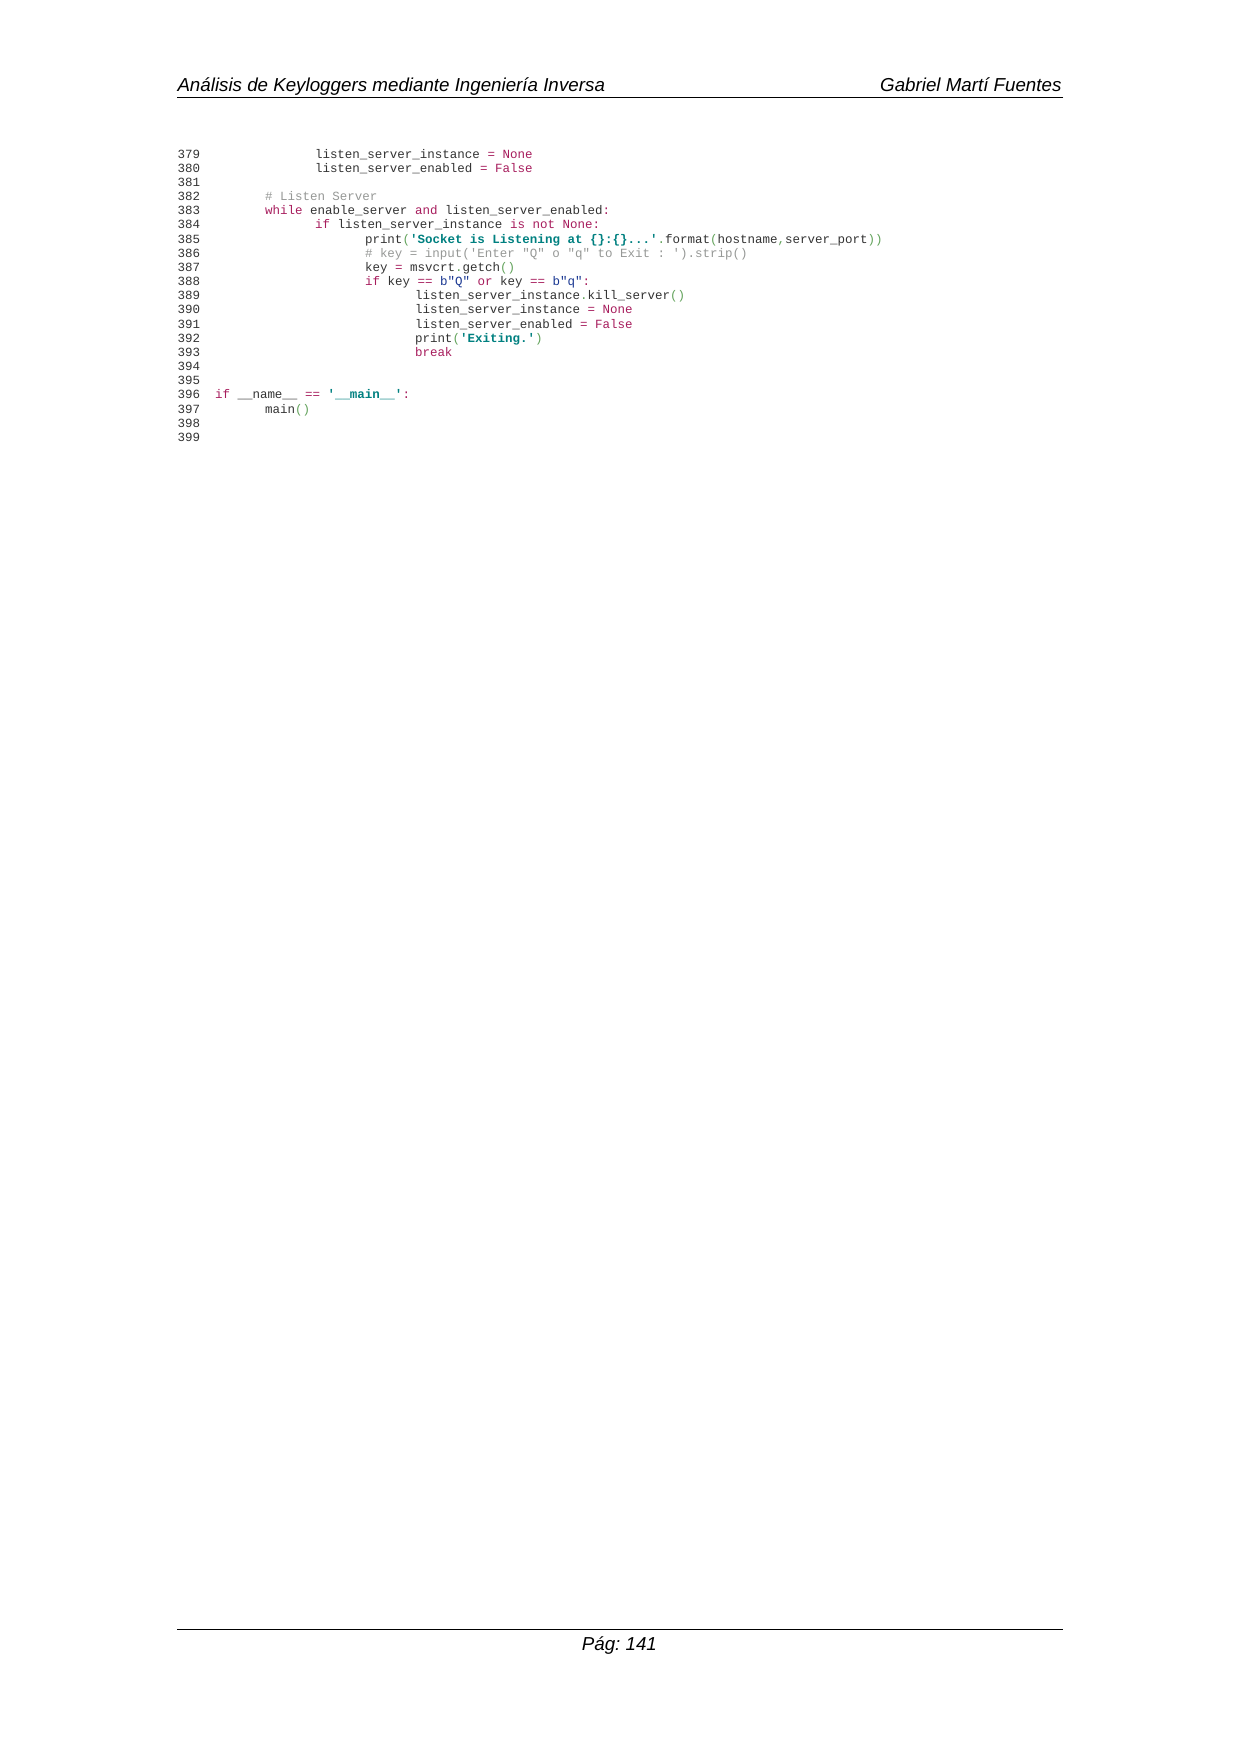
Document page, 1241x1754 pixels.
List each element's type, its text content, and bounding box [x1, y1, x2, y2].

text 390 listen_server_instance = None [177, 303, 1063, 318]
text 397 main() [177, 403, 1063, 417]
text 381 [177, 176, 1063, 190]
text 391 listen_server_enabled = False [177, 318, 1063, 332]
text 388 if key == b"Q" or key == b"q": [177, 275, 1063, 289]
text 385 print('Socket is Listening at {}:{}...'.format(hostname,server_port)) [177, 233, 1063, 247]
text 399 [177, 431, 1063, 445]
text 380 listen_server_enabled = False [177, 162, 1063, 176]
text 395 [177, 374, 1063, 388]
text 389 listen_server_instance.kill_server() [177, 289, 1063, 303]
text 383 while enable_server and listen_server_enabled: [177, 204, 1063, 218]
text 394 [177, 360, 1063, 374]
text 387 key = msvcrt.getch() [177, 261, 1063, 275]
text 379 listen_server_instance = None [177, 148, 1063, 162]
text 396 if __name__ == '__main__': [177, 388, 1063, 403]
text 384 if listen_server_instance is not None: [177, 218, 1063, 233]
text 398 [177, 417, 1063, 431]
text 386 # key = input('Enter "Q" o "q" to Exit : ').strip() [177, 247, 1063, 261]
text 382 # Listen Server [177, 190, 1063, 204]
text 392 print('Exiting.') [177, 332, 1063, 346]
text 393 break [177, 346, 1063, 360]
